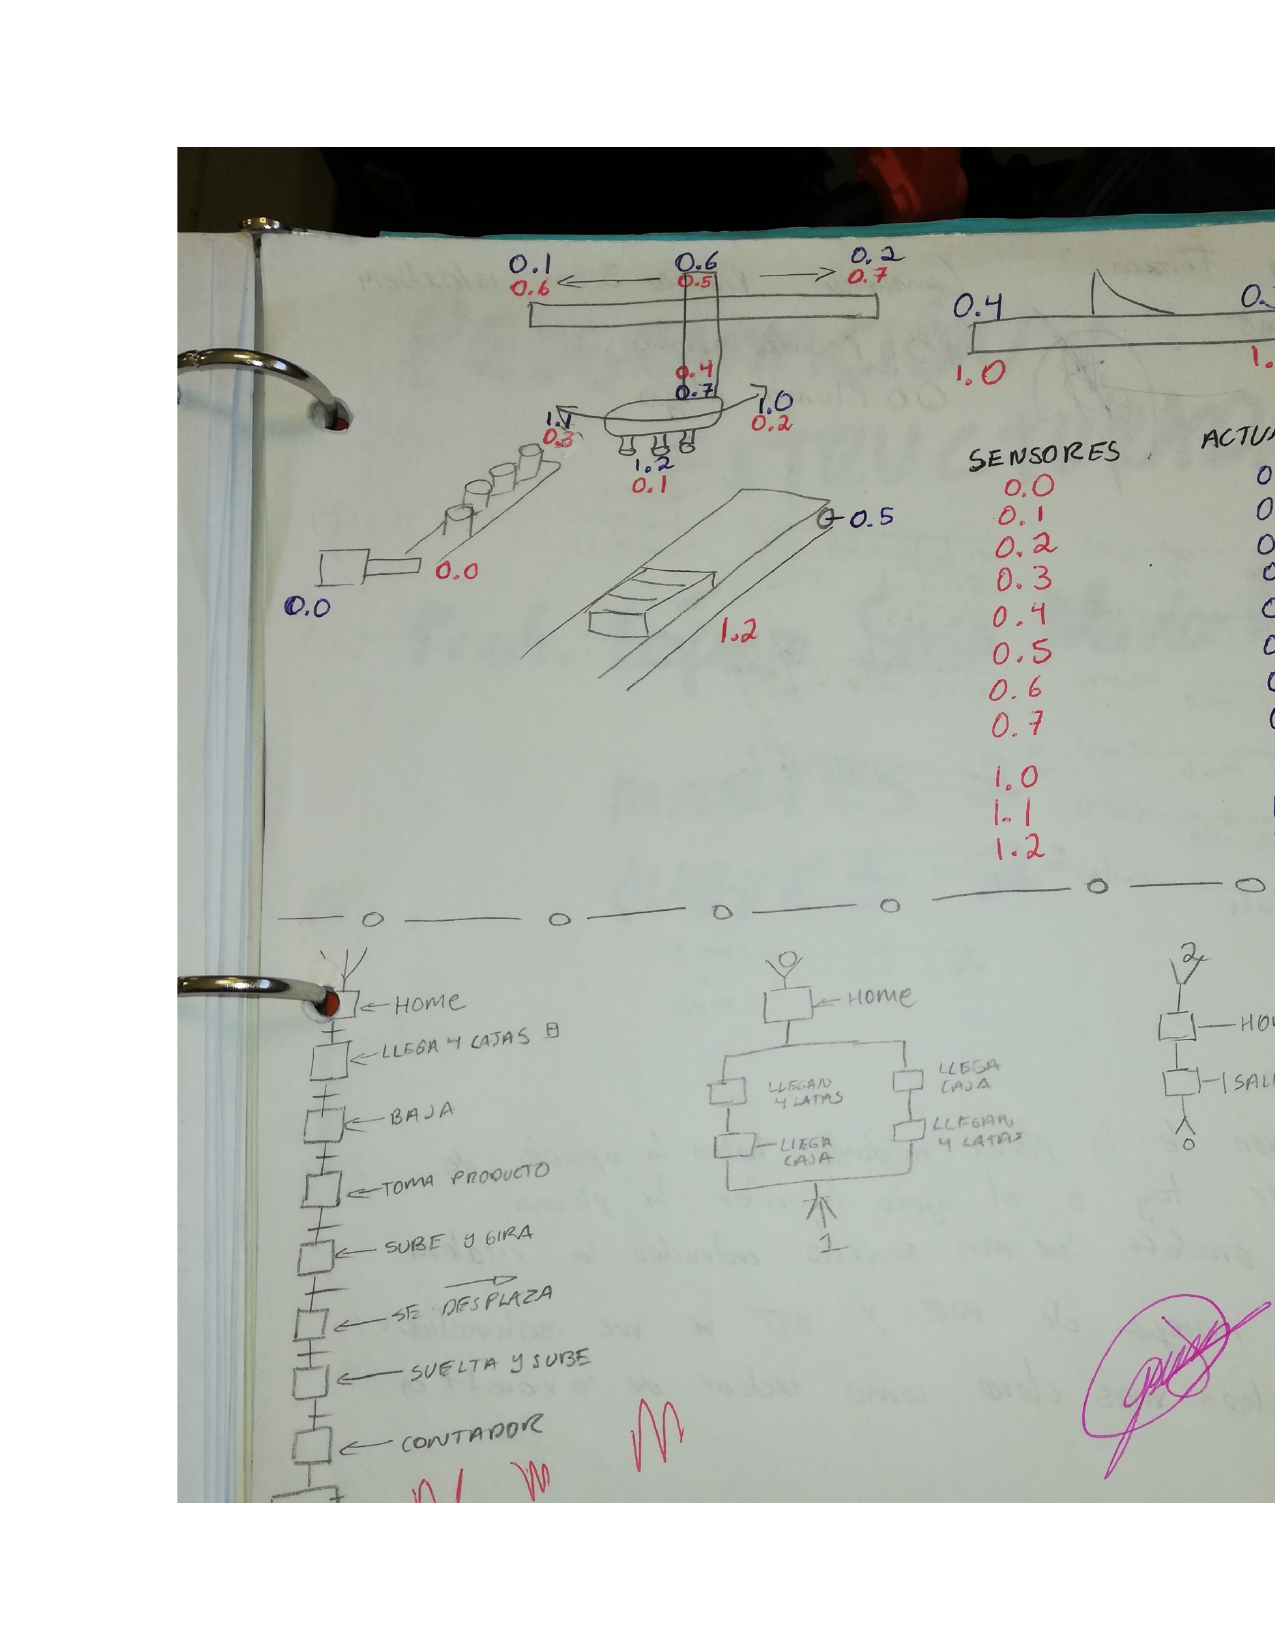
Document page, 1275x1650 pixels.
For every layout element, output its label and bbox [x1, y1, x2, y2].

picture [177, 147, 1275, 1503]
